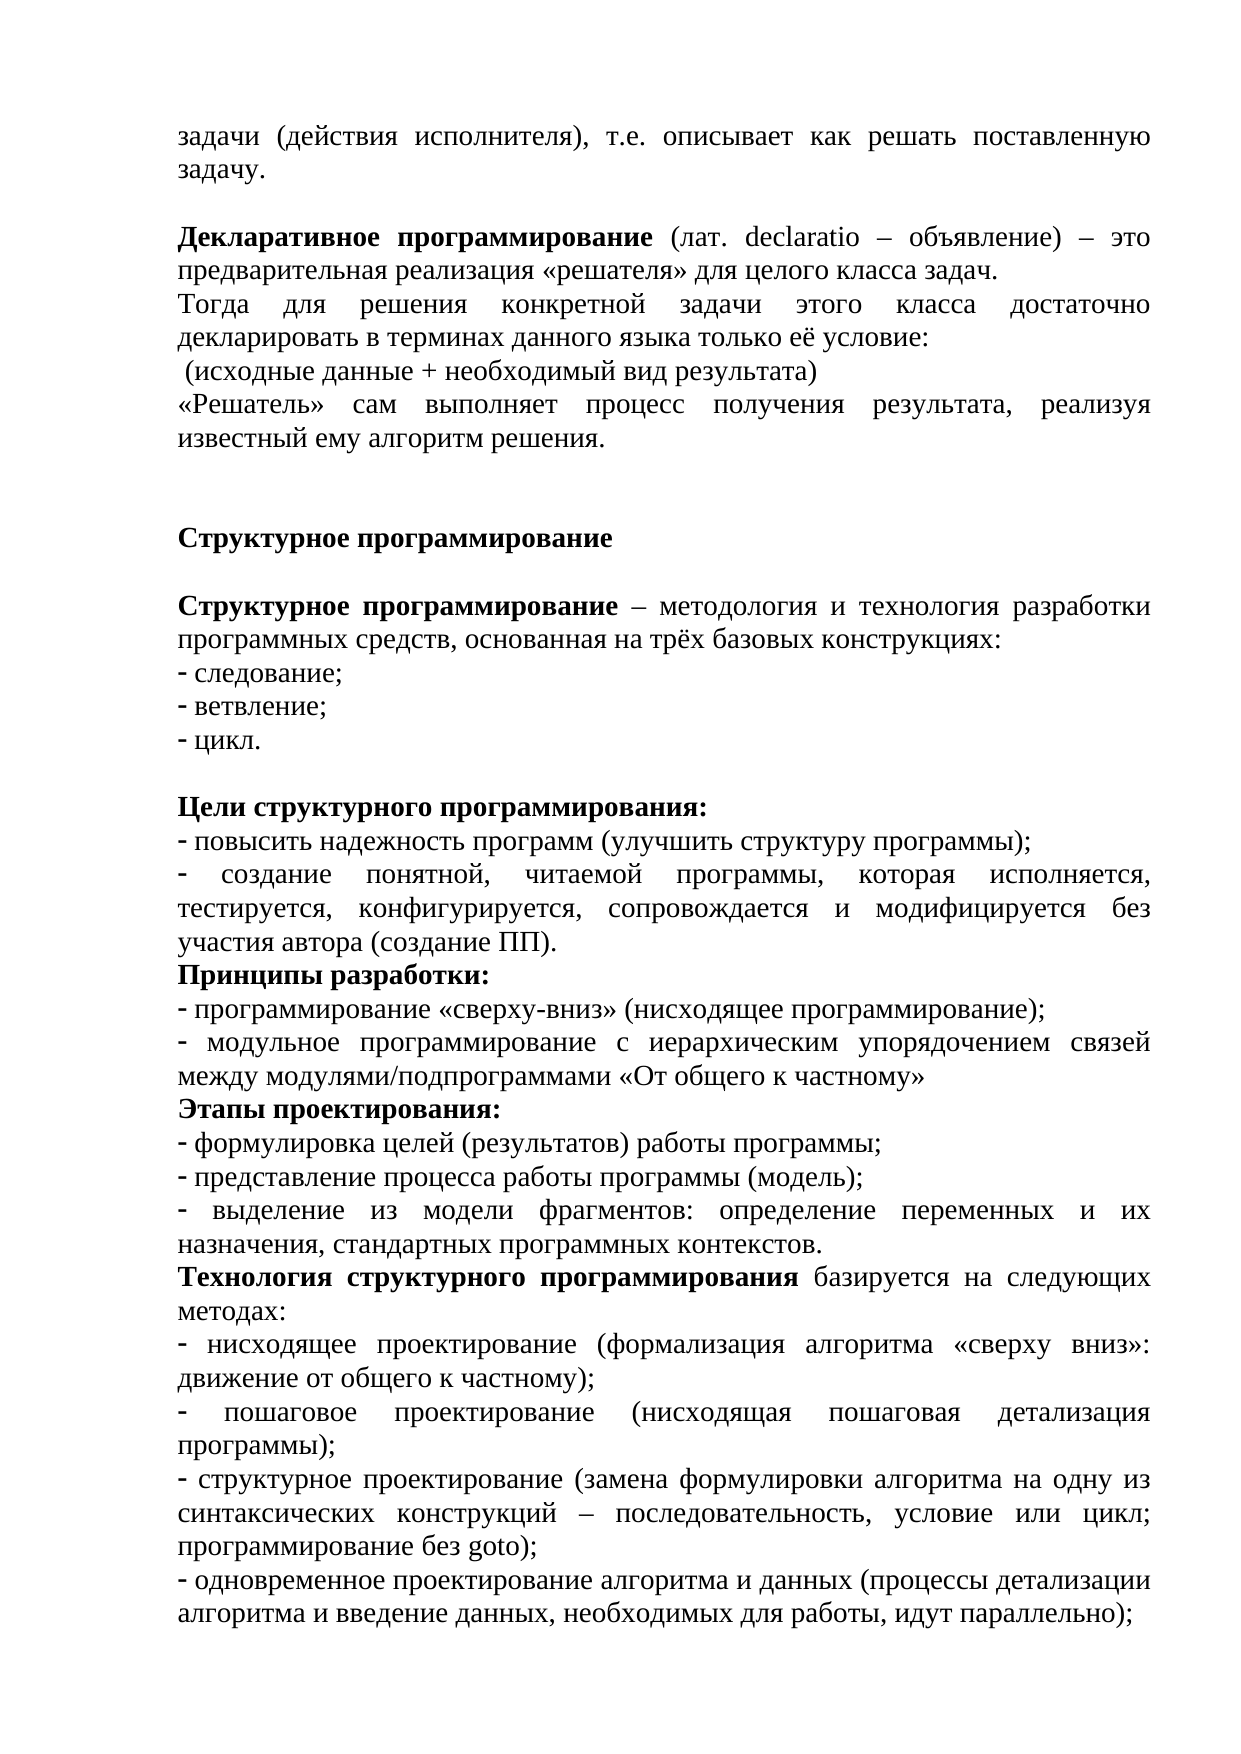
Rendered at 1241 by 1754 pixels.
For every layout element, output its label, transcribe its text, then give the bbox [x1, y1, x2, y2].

text Структурное программирование [177, 521, 1152, 554]
text следование; [177, 655, 1152, 688]
text Этапы проектирования: [177, 1092, 1152, 1125]
text «Решатель» сам выполняет процесс получения результата, реализуя известный ему алгоритм решения. [177, 386, 1152, 453]
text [177, 118, 1152, 185]
text одновременное проектирование алгоритма и данных (процессы детализации алгоритма и введение данных, необходимых для работы, идут параллельно); [177, 1562, 1152, 1629]
text Цели структурного программирования: [177, 789, 1152, 823]
text ветвление; [177, 688, 1152, 722]
text представление процесса работы программы (модель); [177, 1159, 1152, 1192]
text (исходные данные + необходимый вид результата) [177, 353, 1152, 386]
text нисходящее проектирование (формализация алгоритма «сверху вниз»: движение от общего к частному); [177, 1327, 1152, 1394]
text выделение из модели фрагментов: определение переменных и их назначения, стандартных программных контекстов. [177, 1192, 1152, 1259]
text формулировка целей (результатов) работы программы; [177, 1125, 1152, 1159]
text пошаговое проектирование (нисходящая пошаговая детализация программы); [177, 1394, 1152, 1461]
text программирование «сверху-вниз» (нисходящее программирование); [177, 991, 1152, 1024]
text цикл. [177, 722, 1152, 756]
text Технология структурного программирования базируется на следующих методах: [177, 1259, 1152, 1327]
text структурное проектирование (замена формулировки алгоритма на одну из синтаксических конструкций – последовательность, условие или цикл; программирование без goto); [177, 1461, 1152, 1562]
text Тогда для решения конкретной задачи этого класса достаточно декларировать в терминах данного языка только её условие: [177, 286, 1152, 353]
text модульное программирование с иерархическим упорядочением связей между модулями/подпрограммами «От общего к частному» [177, 1024, 1152, 1092]
text Декларативное программирование (лат. declaratio – объявление) – это предварительная реализация «решателя» для целого класса задач. [177, 219, 1152, 286]
text Структурное программирование – методология и технология разработки программных средств, основанная на трёх базовых конструкциях: [177, 588, 1152, 655]
text повысить надежность программ (улучшить структуру программы); [177, 823, 1152, 856]
text Принципы разработки: [177, 957, 1152, 991]
text создание понятной, читаемой программы, которая исполняется, тестируется, конфигурируется, сопровождается и модифицируется без участия автора (создание ПП). [177, 856, 1152, 957]
